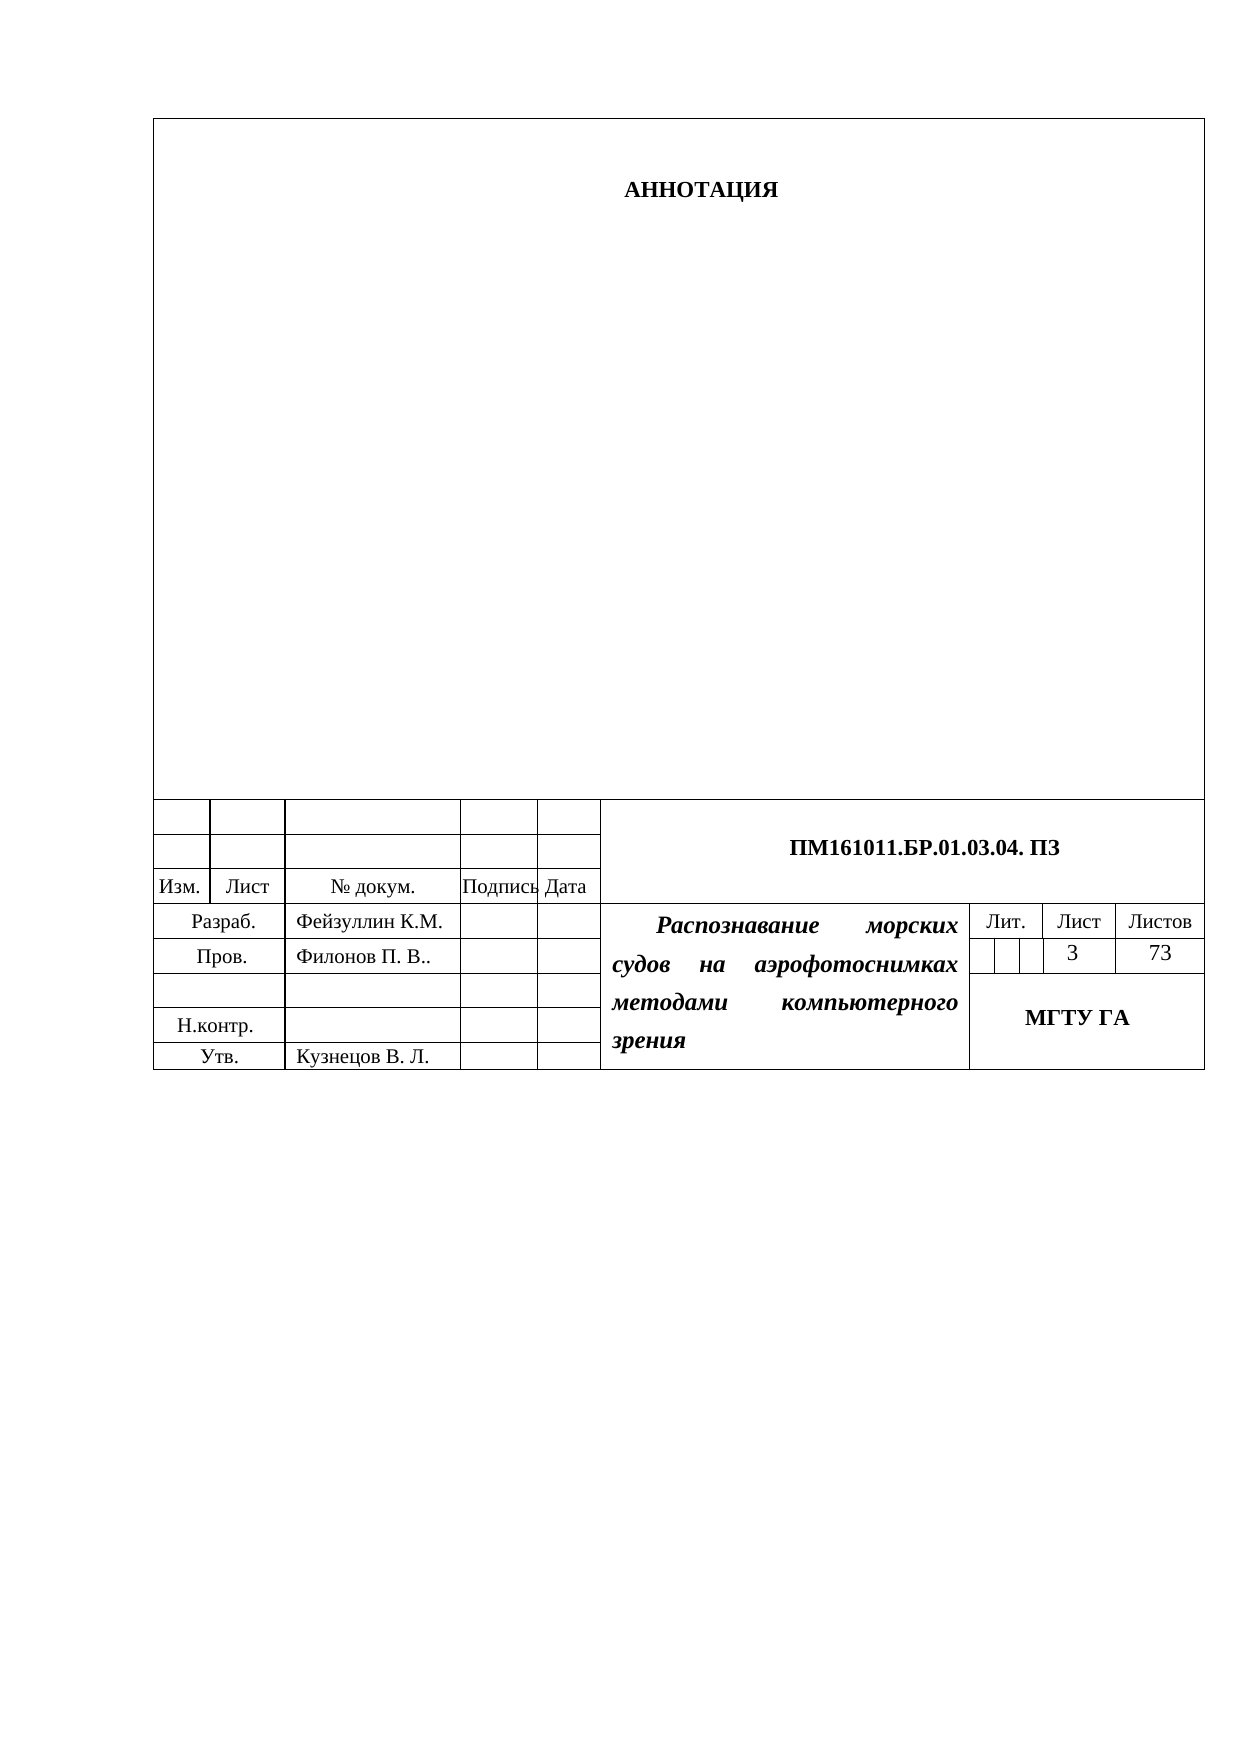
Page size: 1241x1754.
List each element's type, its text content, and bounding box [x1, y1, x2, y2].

table_cell [461, 974, 537, 1007]
table_cell [538, 1008, 600, 1042]
table_cell [286, 974, 460, 1007]
table_cell Листов [1116, 904, 1204, 938]
table_cell [1020, 939, 1043, 972]
table_cell Утв. [154, 1043, 284, 1069]
table_cell ПМ161011.БР.01.03.04. ПЗ [601, 800, 1204, 903]
table_cell [538, 904, 600, 938]
table_cell [461, 835, 537, 868]
table_cell [286, 835, 460, 868]
table_cell [538, 1043, 600, 1069]
table_cell [286, 800, 460, 833]
table_cell Дата [538, 869, 600, 903]
table_cell [154, 974, 284, 1007]
table_cell 3 [1044, 939, 1115, 972]
table_cell [154, 835, 209, 868]
table_cell [211, 800, 284, 833]
table_cell [461, 939, 537, 972]
table_cell Лист [1043, 904, 1115, 938]
table_cell [538, 939, 600, 972]
table_cell [461, 1043, 537, 1069]
table_cell Кузнецов В. Л. [286, 1043, 460, 1069]
table_header Аннотация [154, 119, 1204, 799]
table_cell Изм. [154, 869, 209, 903]
table_cell Пров. [154, 939, 284, 972]
table_cell [538, 800, 600, 833]
table_cell Разраб. [154, 904, 284, 938]
table_cell Лит. [970, 904, 1042, 938]
table_cell [154, 800, 209, 833]
table_cell Распознавание морских судов на аэрофотоснимках методами компьютерного зрения [601, 904, 969, 1069]
table_cell Фейзуллин К.М. [286, 904, 460, 938]
table_cell [286, 1008, 460, 1042]
table_cell Филонов П. В.. [286, 939, 460, 972]
table_cell Н.контр. [154, 1008, 284, 1042]
table_cell [211, 835, 284, 868]
table_cell [461, 904, 537, 938]
table_cell 73 [1116, 939, 1204, 972]
table_cell [461, 800, 537, 833]
table_cell МГТУ ГА [970, 974, 1204, 1069]
table_cell [970, 939, 994, 972]
table_cell Подпись [461, 869, 537, 903]
table_cell Лист [211, 869, 284, 903]
table_cell [538, 974, 600, 1007]
table_cell [995, 939, 1019, 972]
table_cell [461, 1008, 537, 1042]
table_cell [538, 835, 600, 868]
table_cell № докум. [286, 869, 460, 903]
